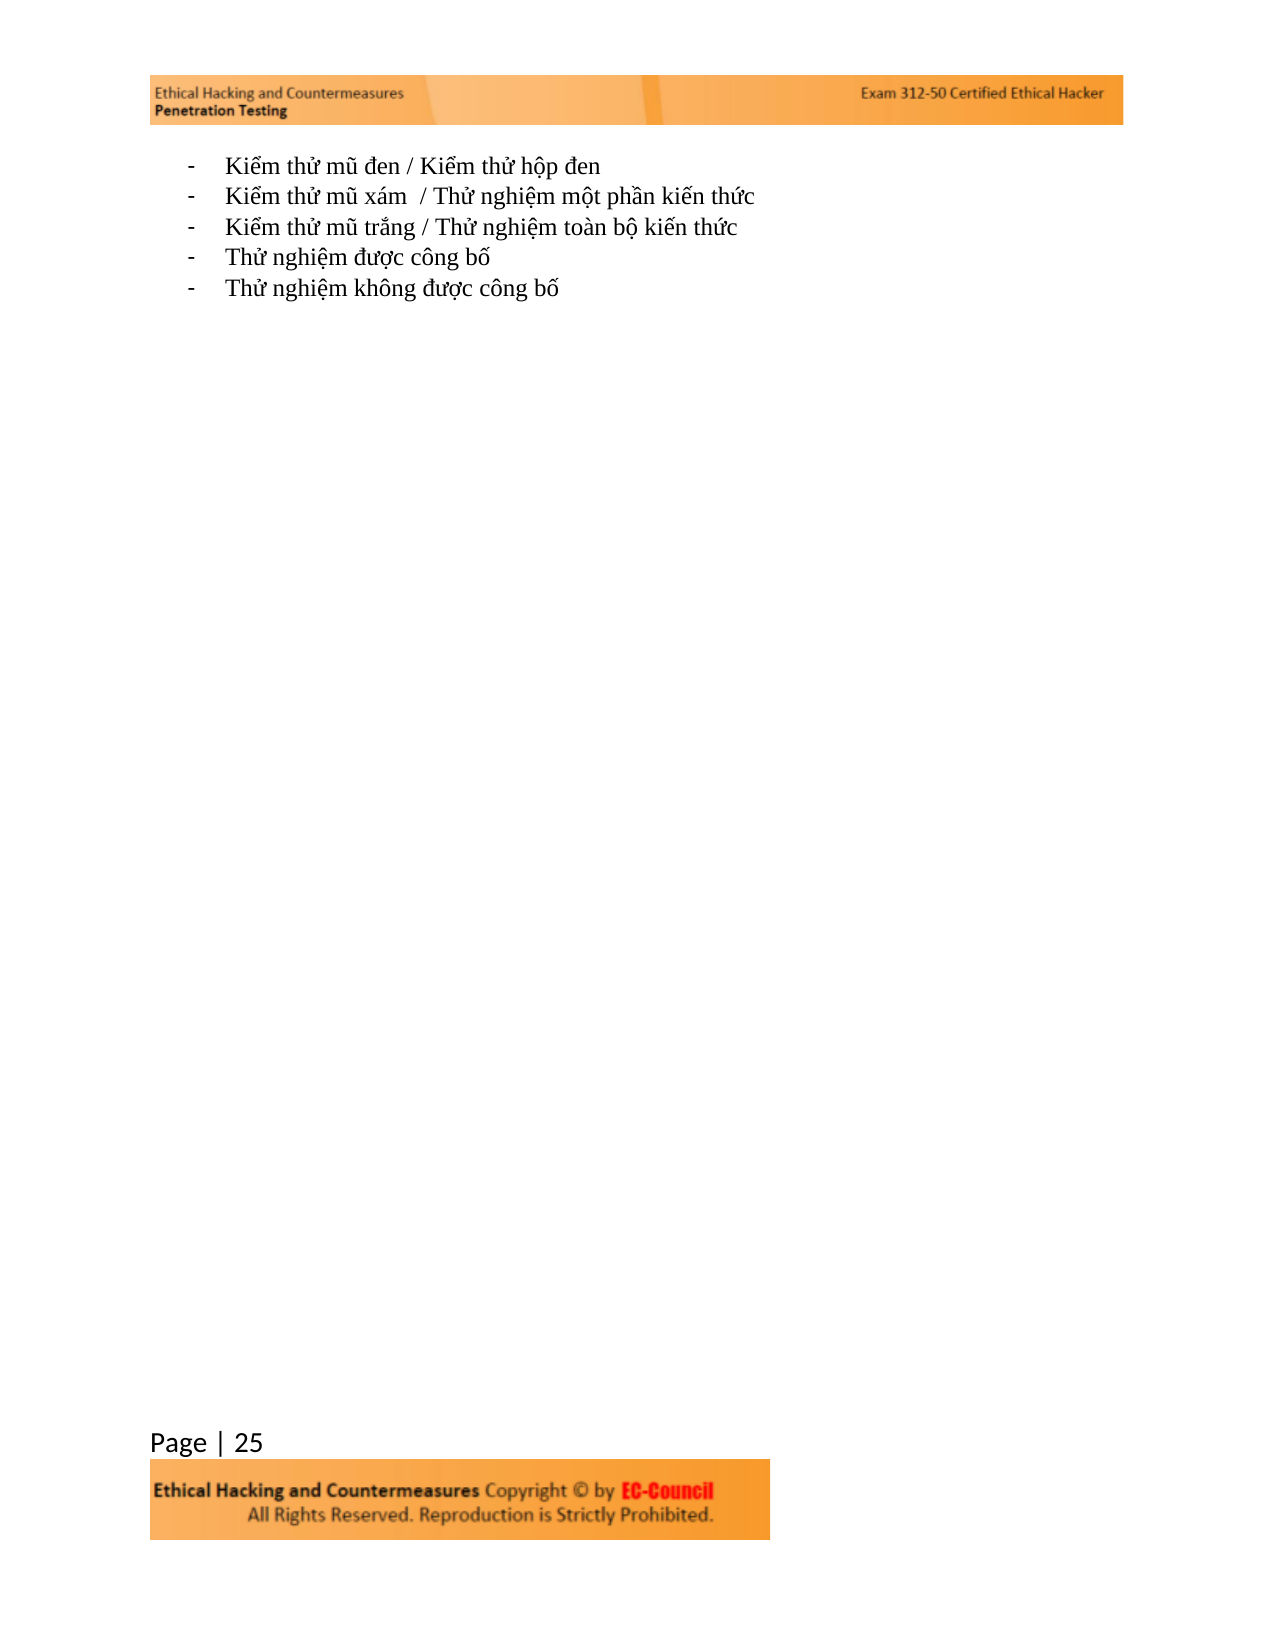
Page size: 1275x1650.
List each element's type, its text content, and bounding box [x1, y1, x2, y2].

list Thử nghiệm được công bố [187, 242, 1125, 272]
list Kiểm thử mũ xám / Thử nghiệm một phần kiến thức [187, 181, 1125, 211]
list Kiểm thử mũ trắng / Thử nghiệm toàn bộ kiến thức [187, 211, 1125, 242]
picture [150, 1459, 771, 1540]
list Thử nghiệm không được công bố [187, 272, 1125, 303]
picture [150, 75, 1124, 125]
list Kiểm thử mũ đen / Kiểm thử hộp đen [187, 150, 1125, 181]
